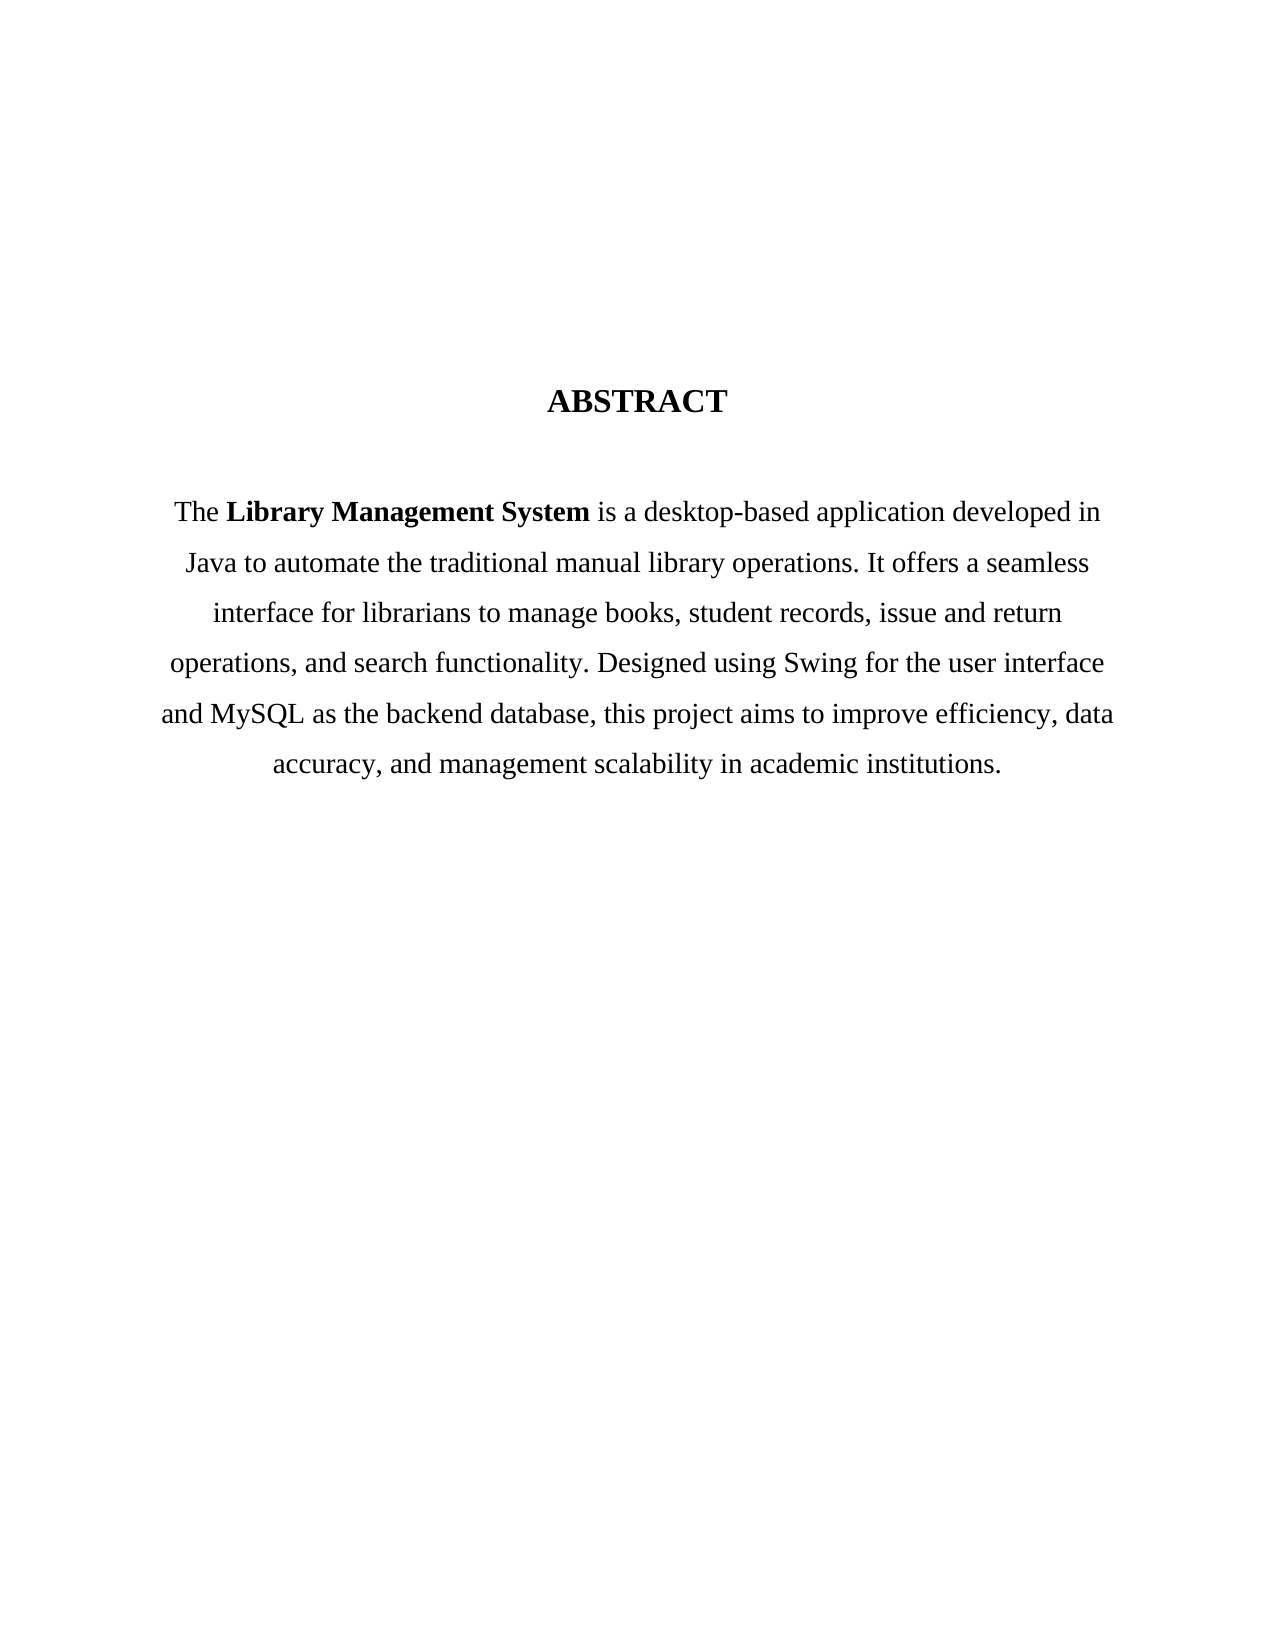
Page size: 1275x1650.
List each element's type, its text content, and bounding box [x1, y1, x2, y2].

text The Library Management System is a desktop-based application developed in Java to automate the traditional manual library operations. It offers a seamless interface for librarians to manage books, student records, issue and return operations, and search functionality. Designed using Swing for the user interface and MySQL as the backend database, this project aims to improve efficiency, data accuracy, and management scalability in academic institutions. [150, 439, 1124, 779]
text ABSTRACT [150, 382, 1124, 420]
